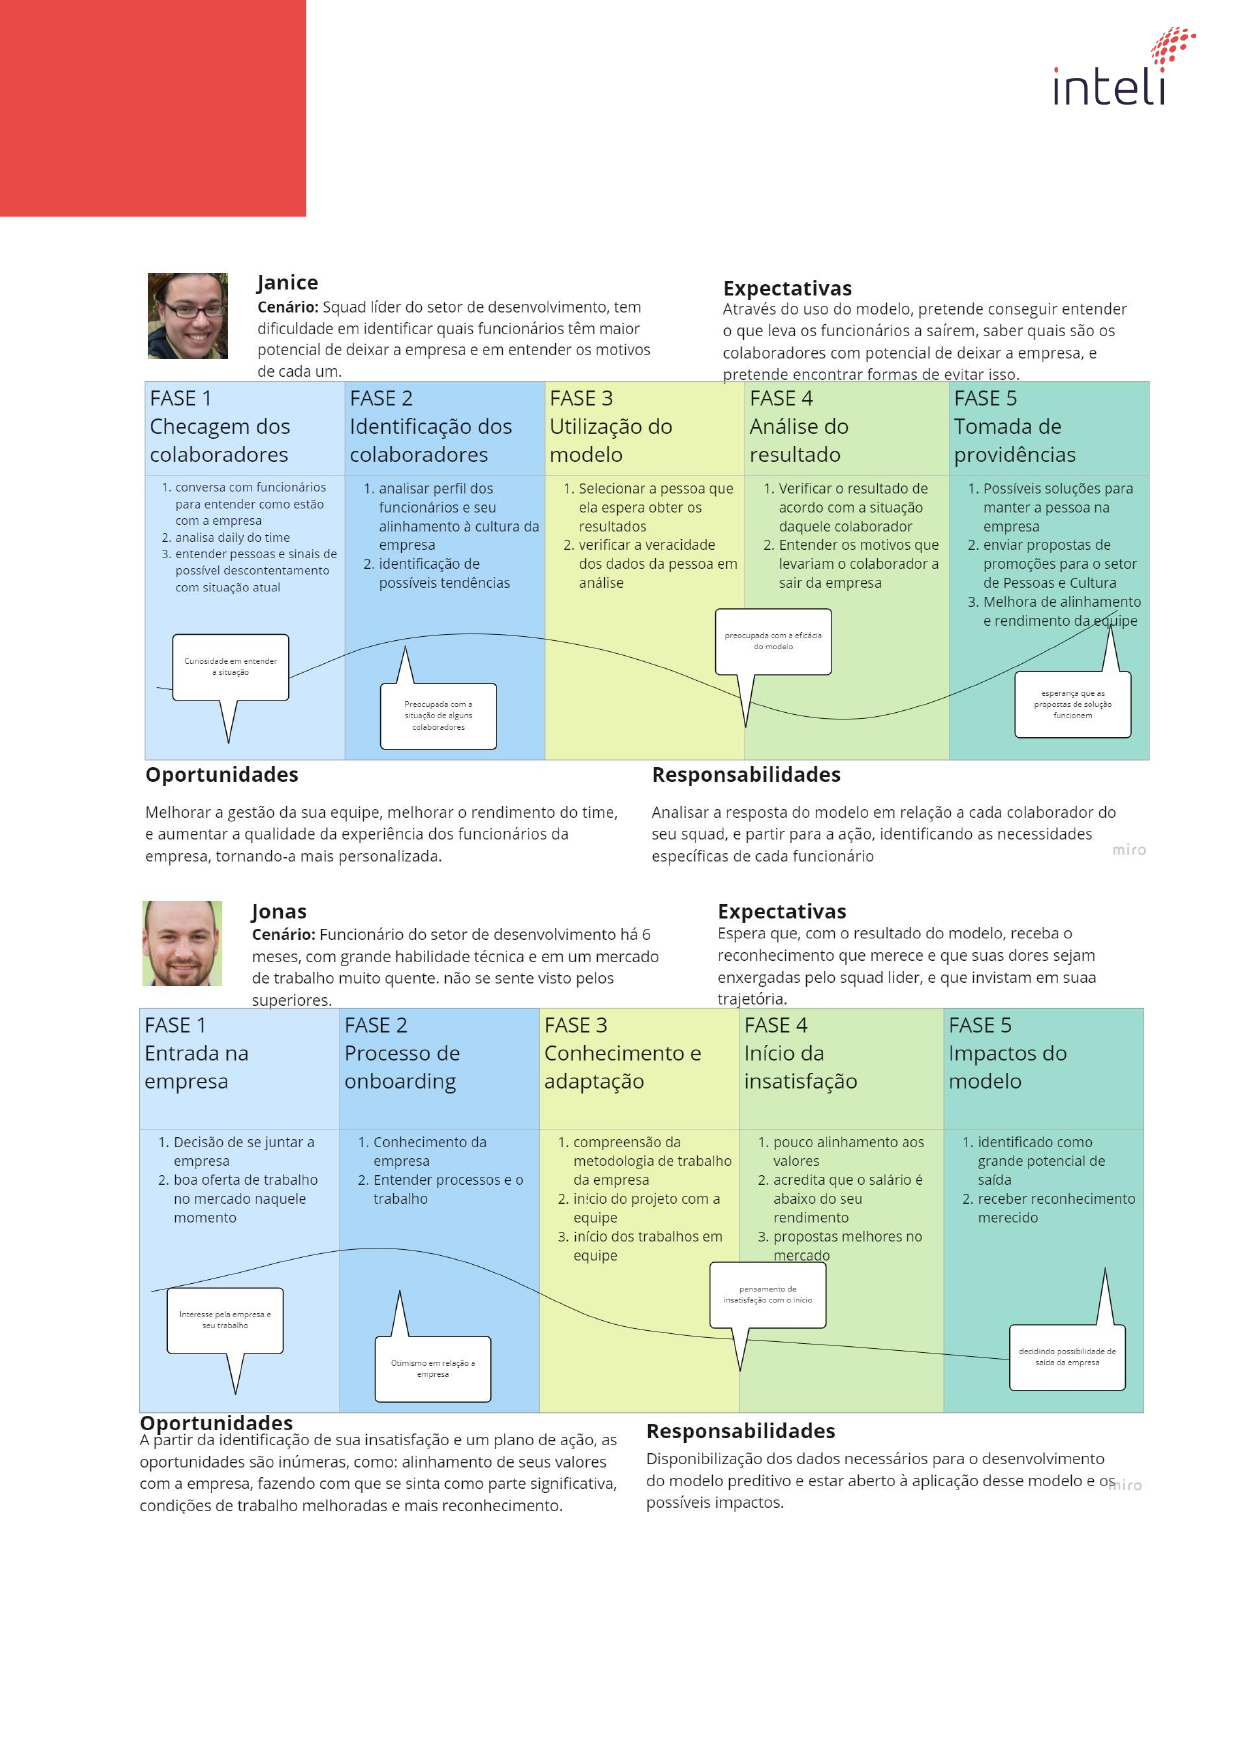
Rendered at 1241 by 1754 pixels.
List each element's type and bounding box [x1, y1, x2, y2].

picture [1054, 27, 1197, 105]
picture [118, 881, 1166, 1514]
picture [0, 0, 307, 217]
picture [118, 244, 1170, 879]
